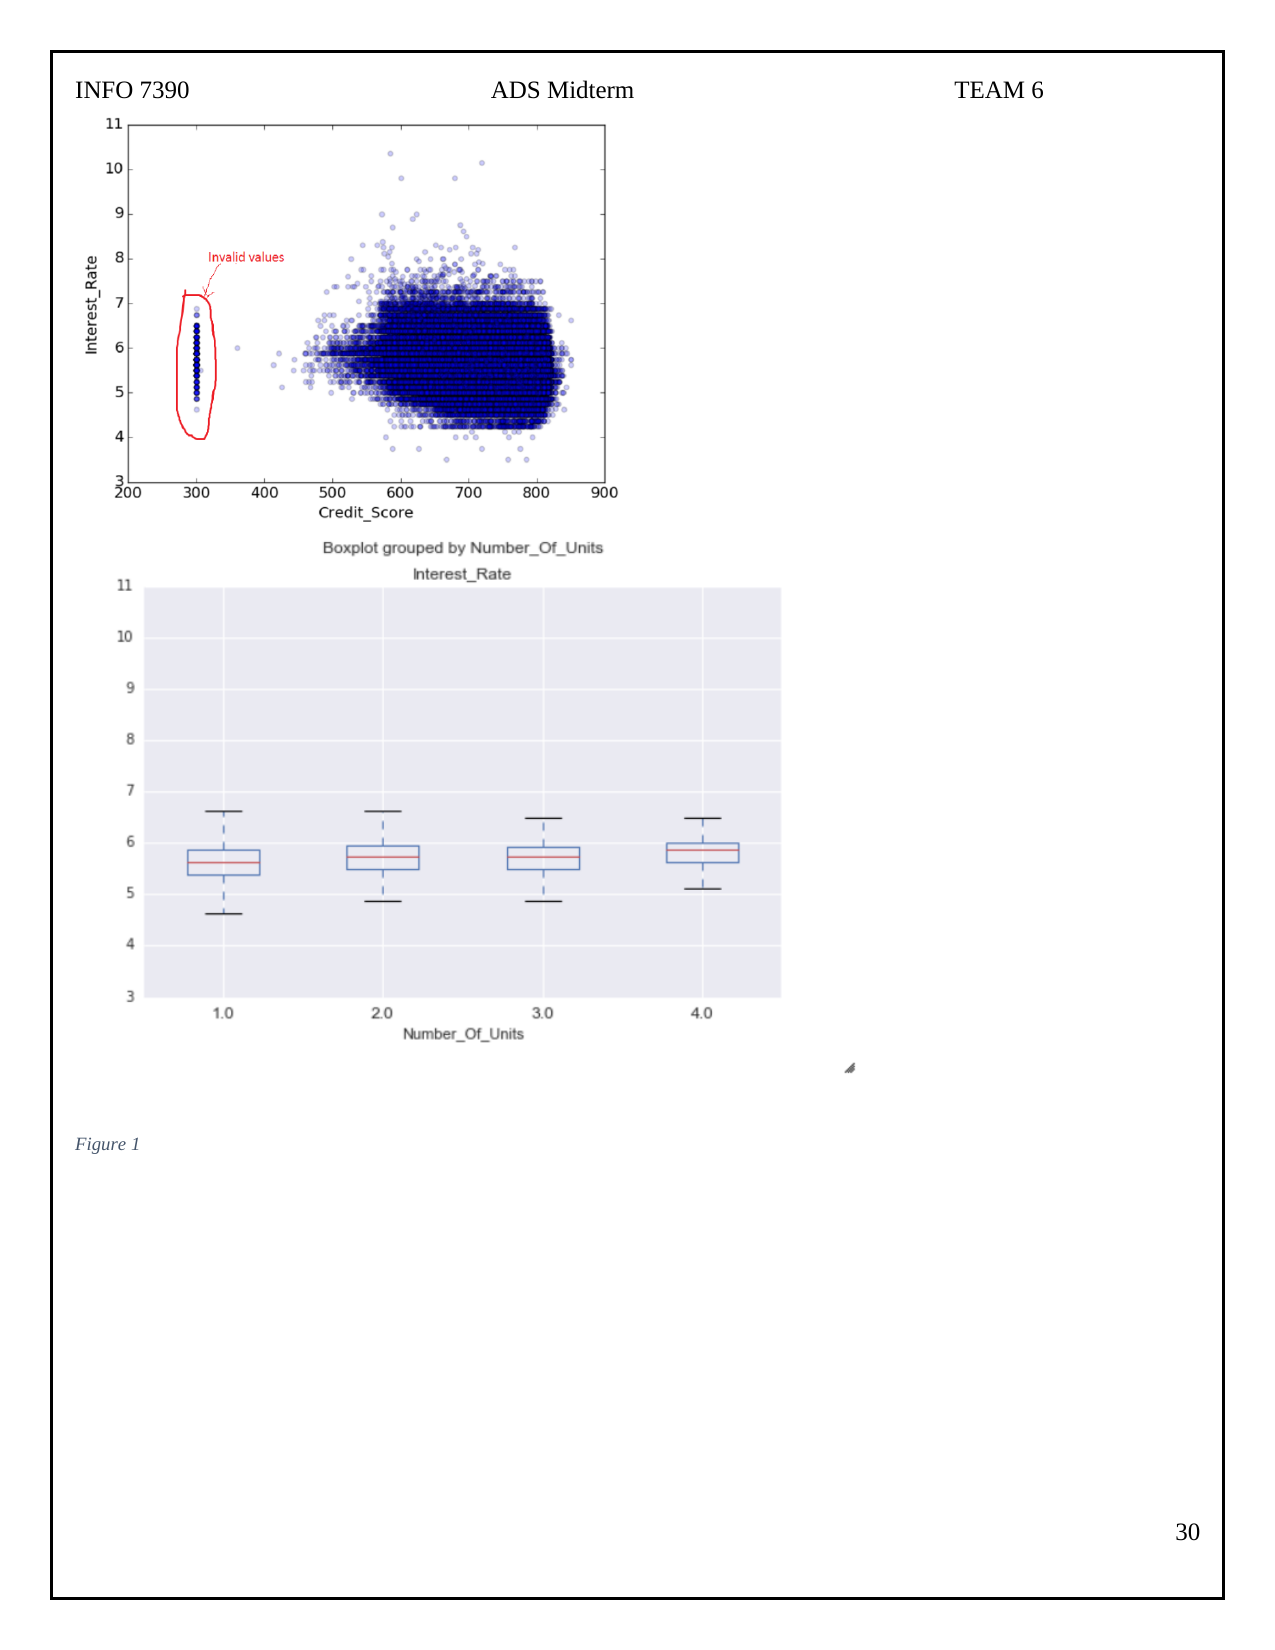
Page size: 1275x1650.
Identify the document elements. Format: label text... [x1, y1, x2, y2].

picture [75, 103, 868, 1075]
text Figure 1 [75, 1132, 1200, 1154]
